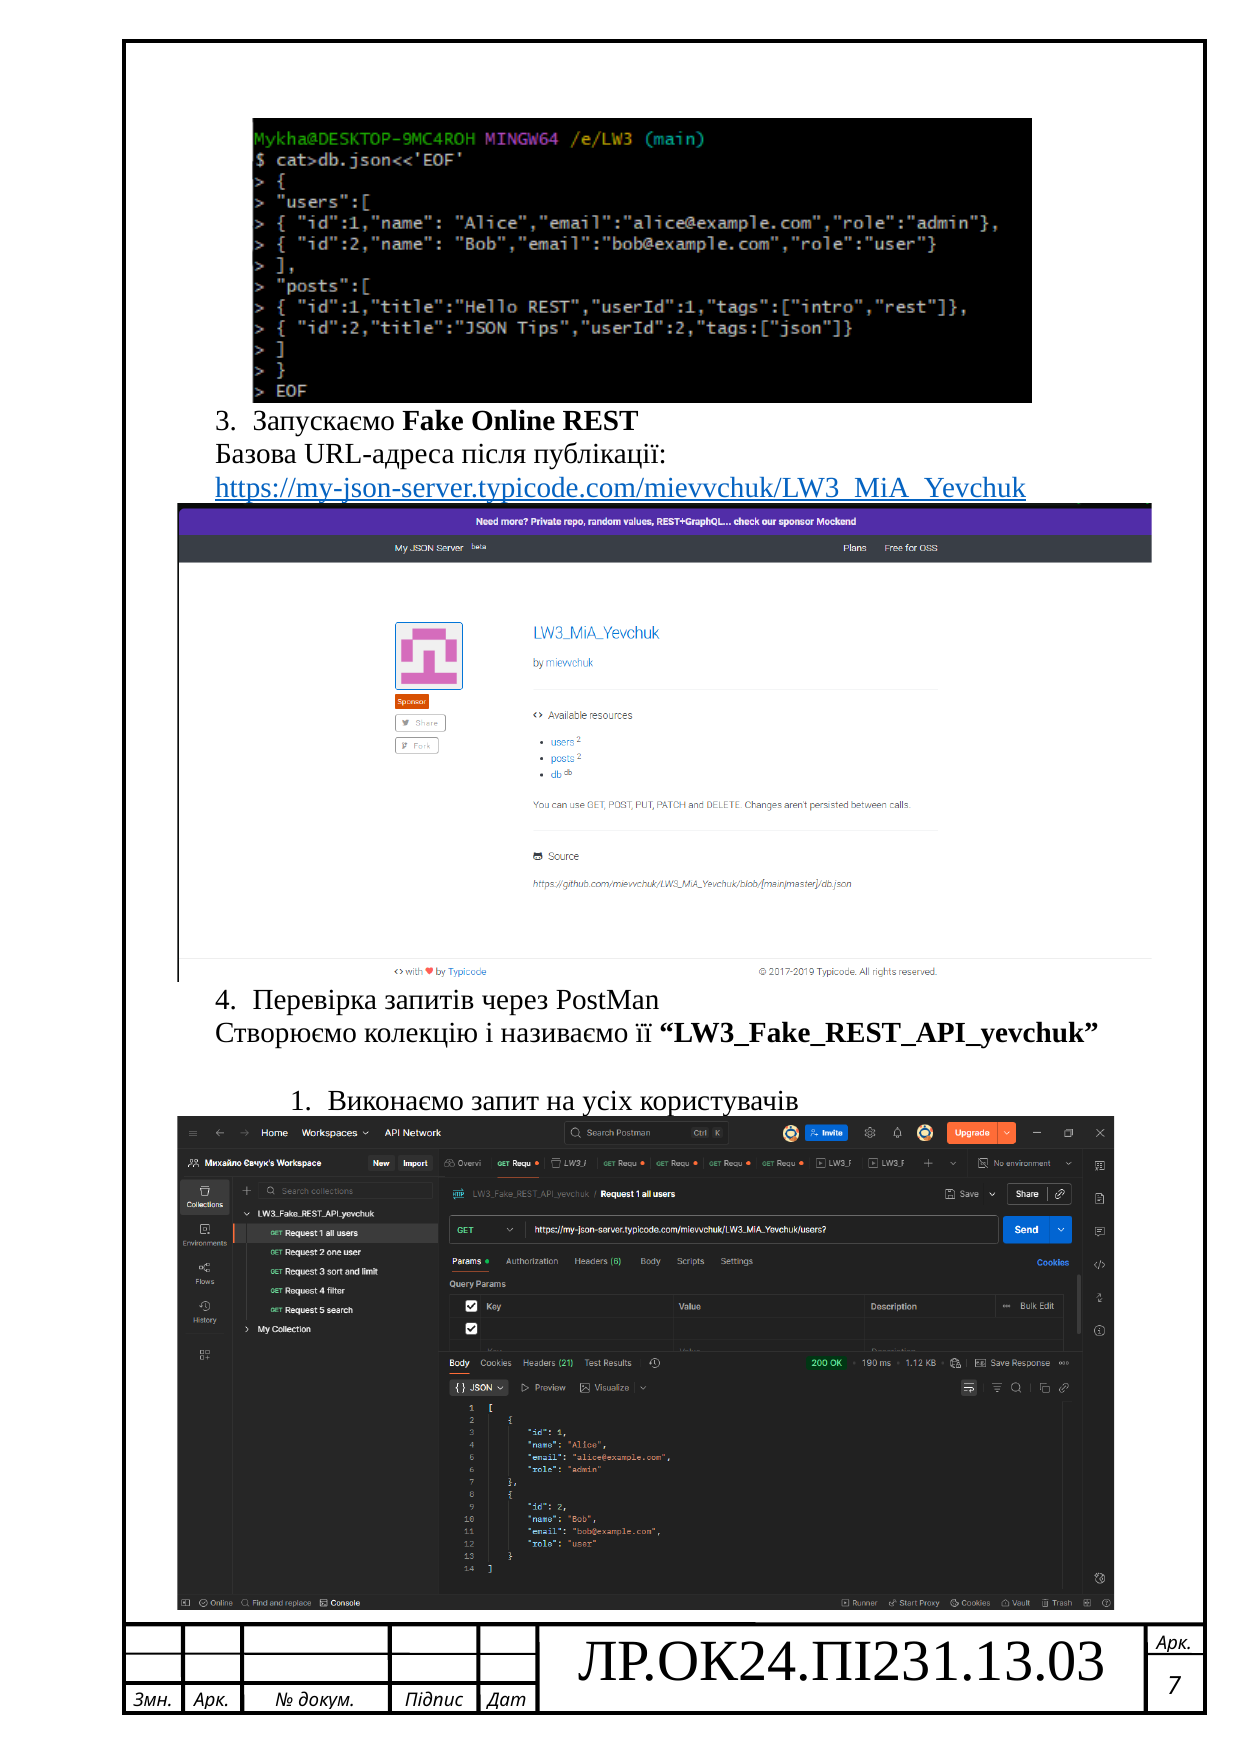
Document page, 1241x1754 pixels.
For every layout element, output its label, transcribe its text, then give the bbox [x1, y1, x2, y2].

picture [177, 503, 1152, 982]
text Базова URL-адреса після публікації: https://my-json-server.typicode.com/mievvchuk/LW3_MiA_Yevchuk [215, 437, 1152, 503]
picture [252, 118, 1032, 403]
picture [177, 1116, 1115, 1610]
list Перевірка запитів через PostMan [215, 982, 1152, 1016]
list Запускаємо Fake Online REST [215, 403, 1152, 437]
list Виконаємо запит на усіх користувачів [290, 1083, 1152, 1116]
text Створюємо колекцію і називаємо її “LW3_Fake_REST_API_yevchuk” [215, 1016, 1152, 1049]
